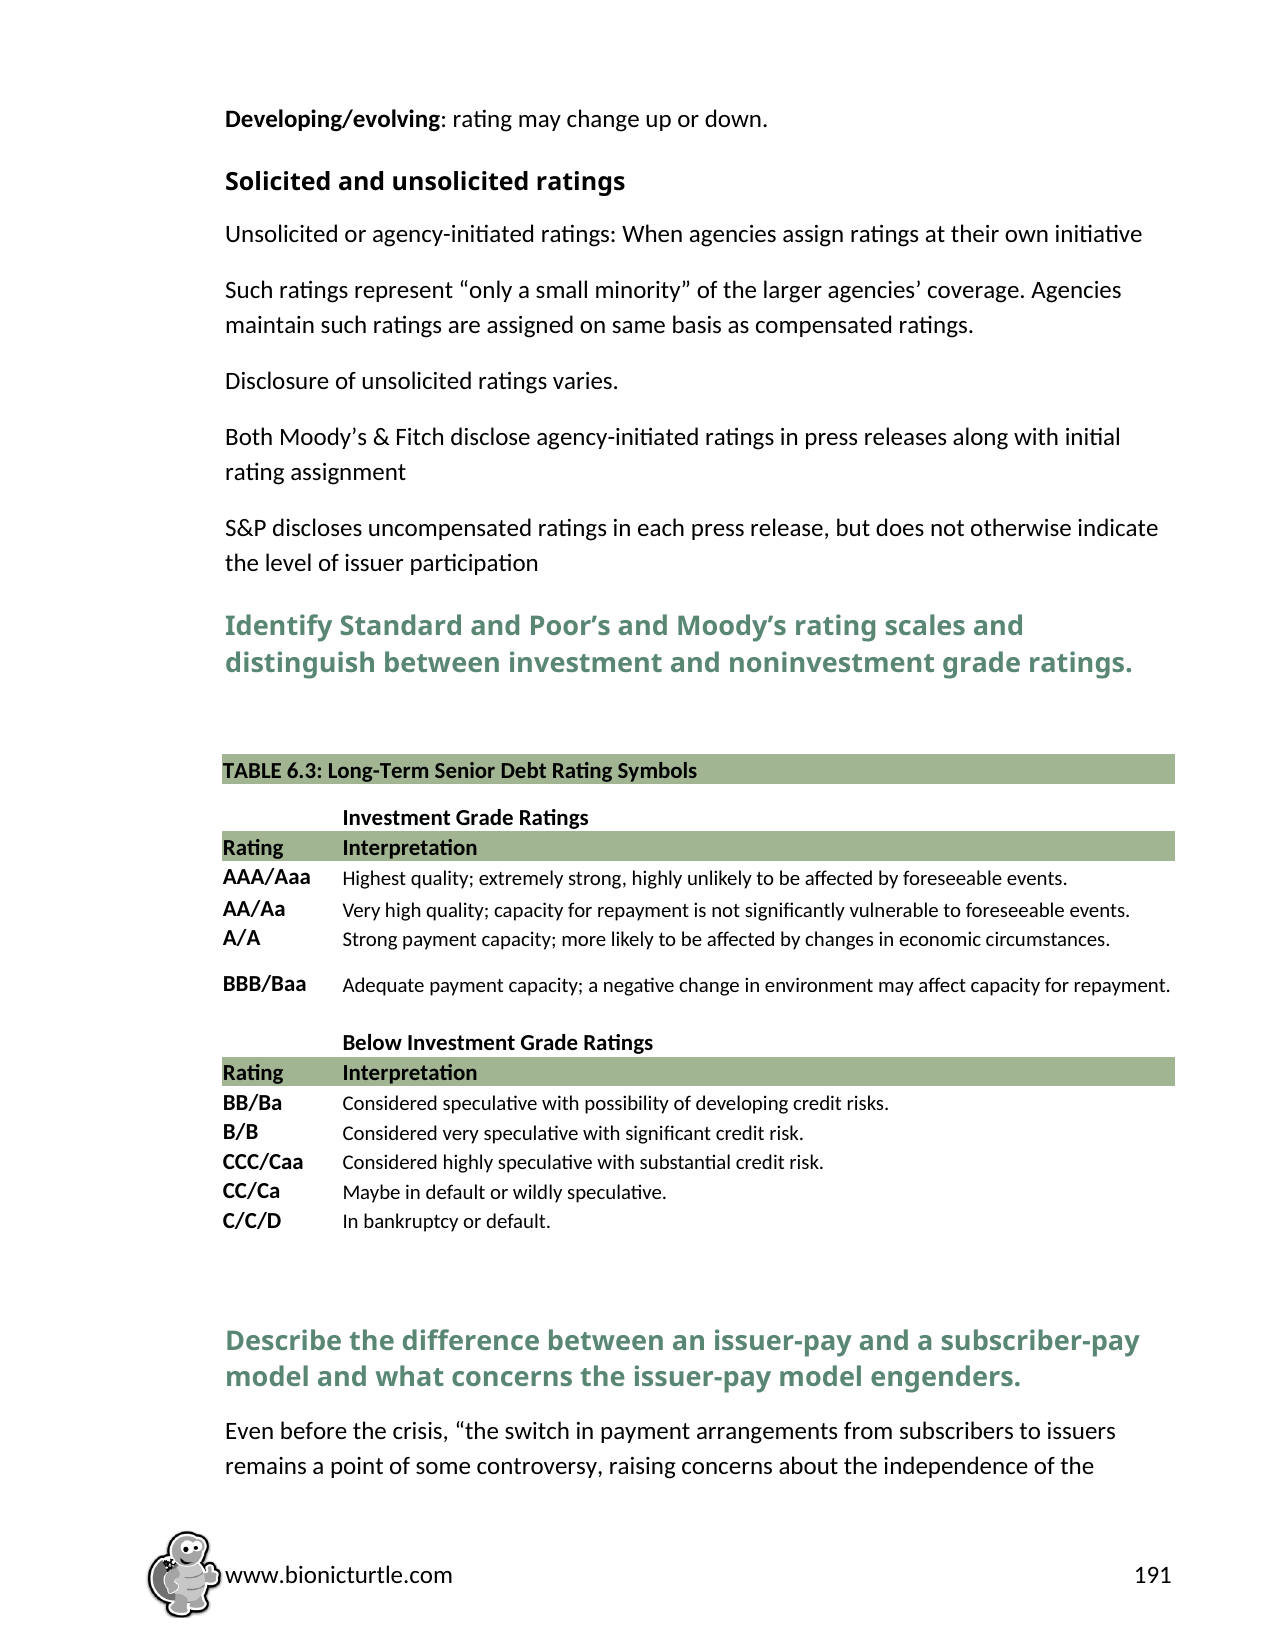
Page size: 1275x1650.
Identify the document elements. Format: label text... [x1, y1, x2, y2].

text Such ratings represent “only a small minority” of the larger agencies’ coverage. Agencies maintain such ratings are assigned on same basis as compensated ratings. [225, 274, 1172, 340]
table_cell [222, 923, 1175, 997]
text S&P discloses uncompensated ratings in each press release, but does not otherwise indicate the level of issuer participation [225, 512, 1172, 577]
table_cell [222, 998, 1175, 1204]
subtitle Solicited and unsolicited ratings [225, 163, 1172, 198]
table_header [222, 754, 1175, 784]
subtitle Describe the difference between an issuer‐pay and a subscriber‐pay model and what concerns the issuer‐pay model engenders. [225, 1321, 1172, 1395]
text Unsolicited or agency-initiated ratings: When agencies assign ratings at their own initiative [225, 218, 1172, 249]
subtitle Identify Standard and Poor’s and Moody’s rating scales and distinguish between investment and noninvestment grade ratings. [225, 607, 1172, 681]
text Developing/evolving: rating may change up or down. [225, 103, 1172, 134]
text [225, 1416, 1172, 1481]
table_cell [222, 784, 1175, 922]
text Both Moody’s & Fitch disclose agency-initiated ratings in press releases along with initial rating assignment [225, 421, 1172, 486]
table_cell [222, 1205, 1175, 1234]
text Disclosure of unsolicited ratings varies. [225, 365, 1172, 396]
